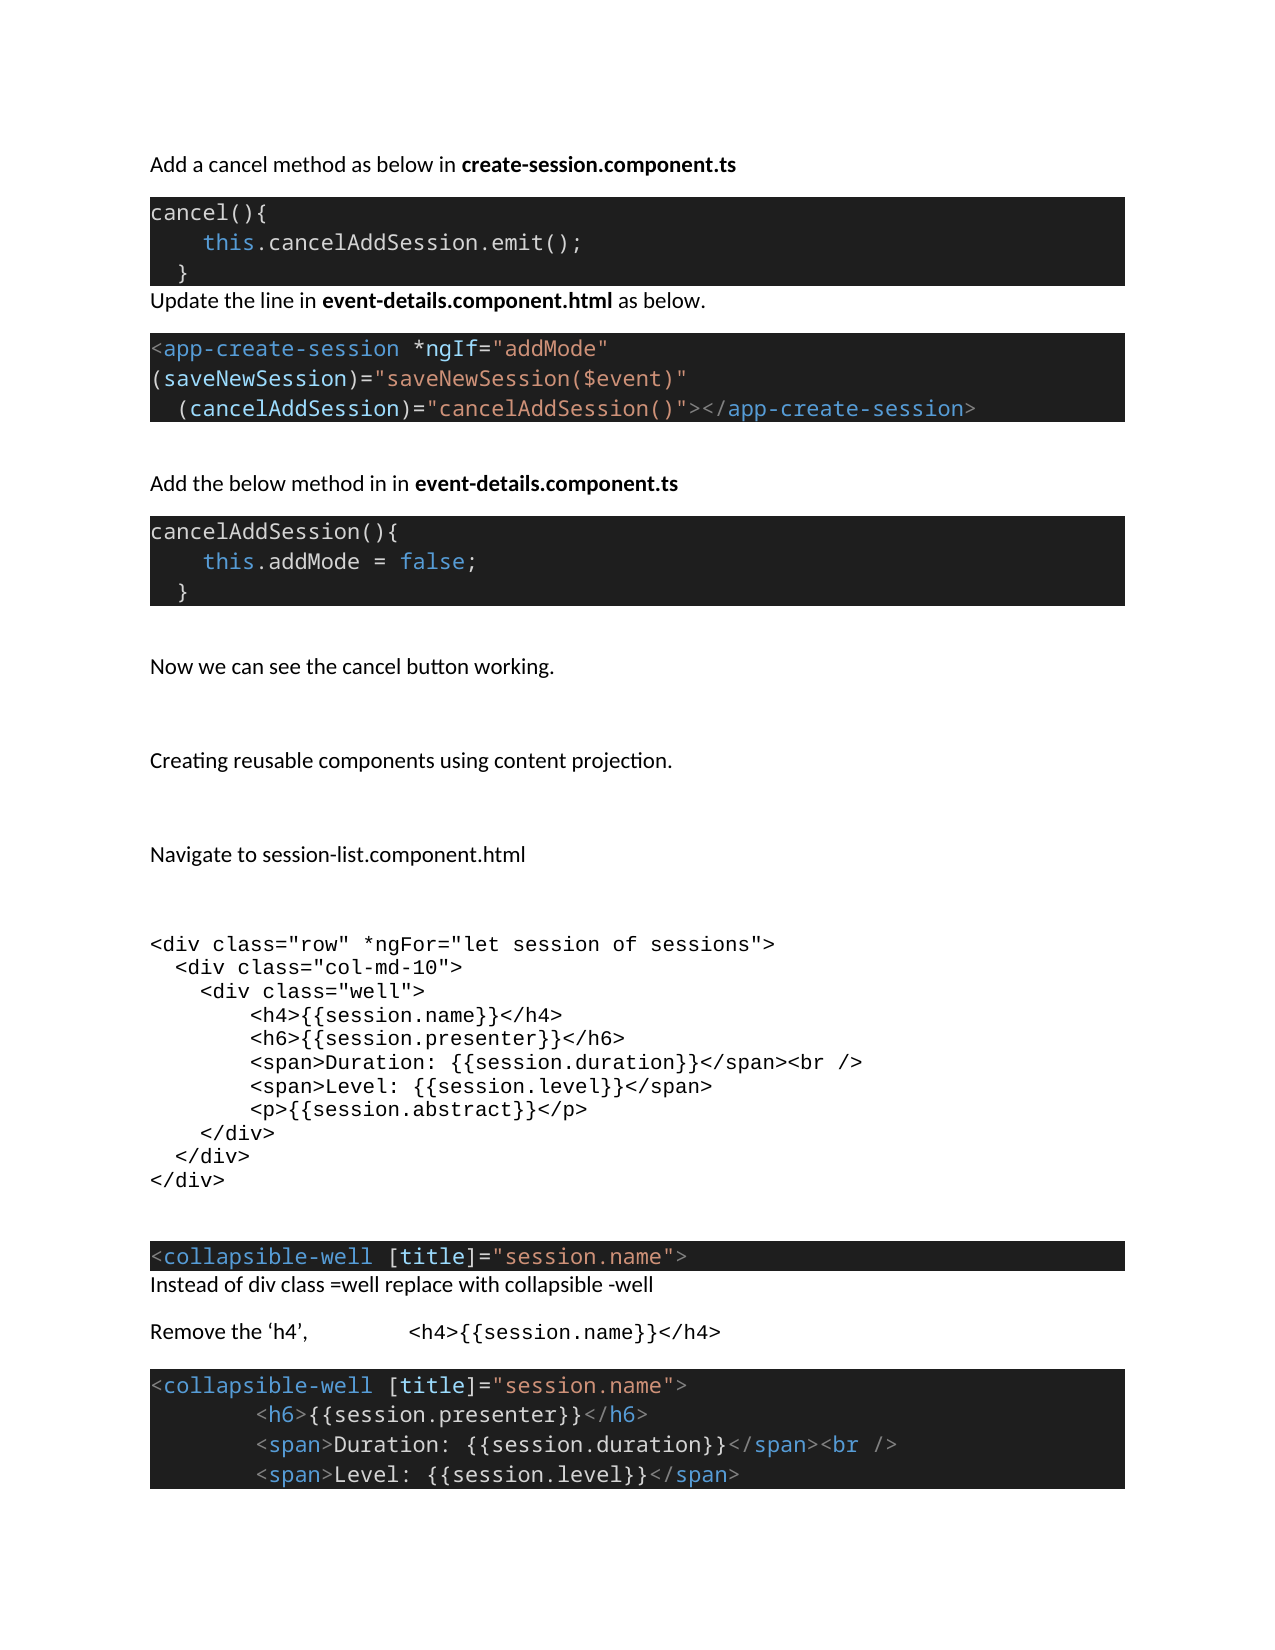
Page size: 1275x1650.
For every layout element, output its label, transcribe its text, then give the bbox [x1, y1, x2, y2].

text cancel(){ [150, 197, 1125, 227]
text </div> [150, 1123, 1125, 1147]
text Now we can see the cancel button working. [150, 652, 1125, 681]
text </div> [150, 1147, 1125, 1170]
text Update the line in event-details.component.html as below. [150, 286, 1125, 314]
text <p>{{session.abstract}}</p> [150, 1099, 1125, 1123]
text <span>Level: {{session.level}}</span> [150, 1076, 1125, 1099]
text Add a cancel method as below in create-session.component.ts [150, 150, 1125, 178]
text </div> [150, 1170, 1125, 1194]
text Add the below method in in event-details.component.ts [150, 469, 1125, 497]
text } [150, 256, 1125, 286]
text Remove the ‘h4’, <h4>{{session.name}}</h4> [150, 1317, 1125, 1346]
text <h6>{{session.presenter}}</h6> [150, 1399, 1125, 1429]
text <h4>{{session.name}}</h4> [150, 1005, 1125, 1028]
text <h6>{{session.presenter}}</h6> [150, 1028, 1125, 1052]
text Creating reusable components using content projection. [150, 746, 1125, 774]
text Instead of div class =well replace with collapsible -well [150, 1271, 1125, 1298]
text <span>Duration: {{session.duration}}</span><br /> [150, 1052, 1125, 1076]
text (cancelAddSession)="cancelAddSession()"></app-create-session> [150, 393, 1125, 422]
text cancelAddSession(){ [150, 516, 1125, 546]
text this.addMode = false; [150, 546, 1125, 576]
text <div class="row" *ngFor="let session of sessions"> [150, 934, 1125, 957]
text <span>Level: {{session.level}}</span> [150, 1459, 1125, 1489]
text <app-create-session *ngIf="addMode" (saveNewSession)="saveNewSession($event)" [150, 333, 1125, 393]
text <collapsible-well [title]="session.name"> [150, 1369, 1125, 1399]
text this.cancelAddSession.emit(); [150, 227, 1125, 256]
text <collapsible-well [title]="session.name"> [150, 1241, 1125, 1271]
text <span>Duration: {{session.duration}}</span><br /> [150, 1429, 1125, 1459]
text } [150, 576, 1125, 606]
text <div class="col-md-10"> [150, 957, 1125, 981]
text <div class="well"> [150, 981, 1125, 1005]
text Navigate to session-list.component.html [150, 840, 1125, 868]
